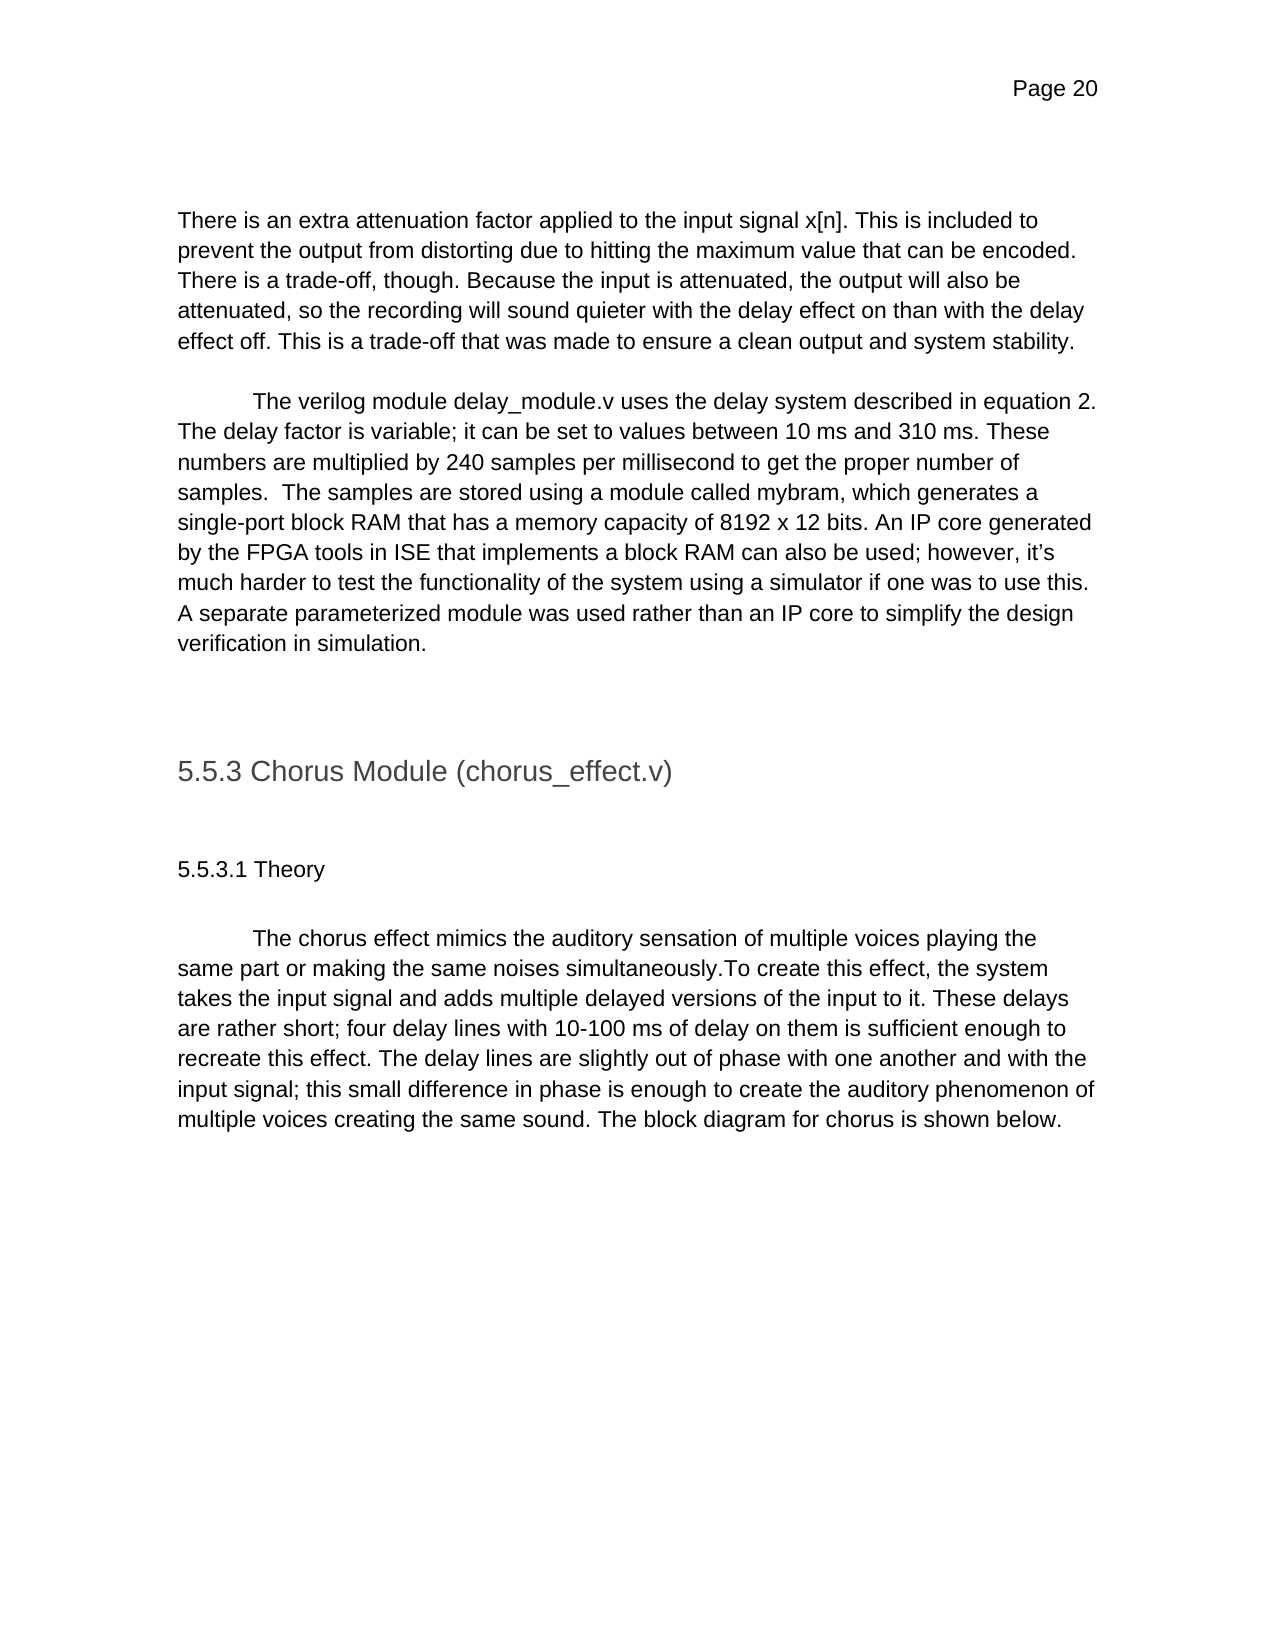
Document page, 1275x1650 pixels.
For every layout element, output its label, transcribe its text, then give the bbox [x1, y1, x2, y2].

subtitle 5.5.3 Chorus Module (chorus_effect.v) [177, 754, 1098, 787]
text The verilog module delay_module.v uses the delay system described in equation 2. The delay factor is variable; it can be set to values between 10 ms and 310 ms. These numbers are multiplied by 240 samples per millisecond to get the proper number of samples. The samples are stored using a module called mybram, which generates a single-port block RAM that has a memory capacity of 8192 x 12 bits. An IP core generated by the FPGA tools in ISE that implements a block RAM can also be used; however, it’s much harder to test the functionality of the system using a simulator if one was to use this. A separate parameterized module was used rather than an IP core to simplify the design verification in simulation. [177, 388, 1098, 656]
subtitle 5.5.3.1 Theory [177, 856, 1098, 882]
text The chorus effect mimics the auditory sensation of multiple voices playing the same part or making the same noises simultaneously.To create this effect, the system takes the input signal and adds multiple delayed versions of the input to it. These delays are rather short; four delay lines with 10-100 ms of delay on them is sufficient enough to recreate this effect. The delay lines are slightly out of phase with one another and with the input signal; this small difference in phase is enough to create the auditory phenomenon of multiple voices creating the same sound. The block diagram for chorus is shown below. [177, 924, 1098, 1132]
text There is an extra attenuation factor applied to the input signal x[n]. This is included to prevent the output from distorting due to hitting the maximum value that can be encoded. There is a trade-off, though. Because the input is attenuated, the output will also be attenuated, so the recording will sound quieter with the delay effect on than with the delay effect off. This is a trade-off that was made to ensure a clean output and system stability. [177, 207, 1098, 354]
